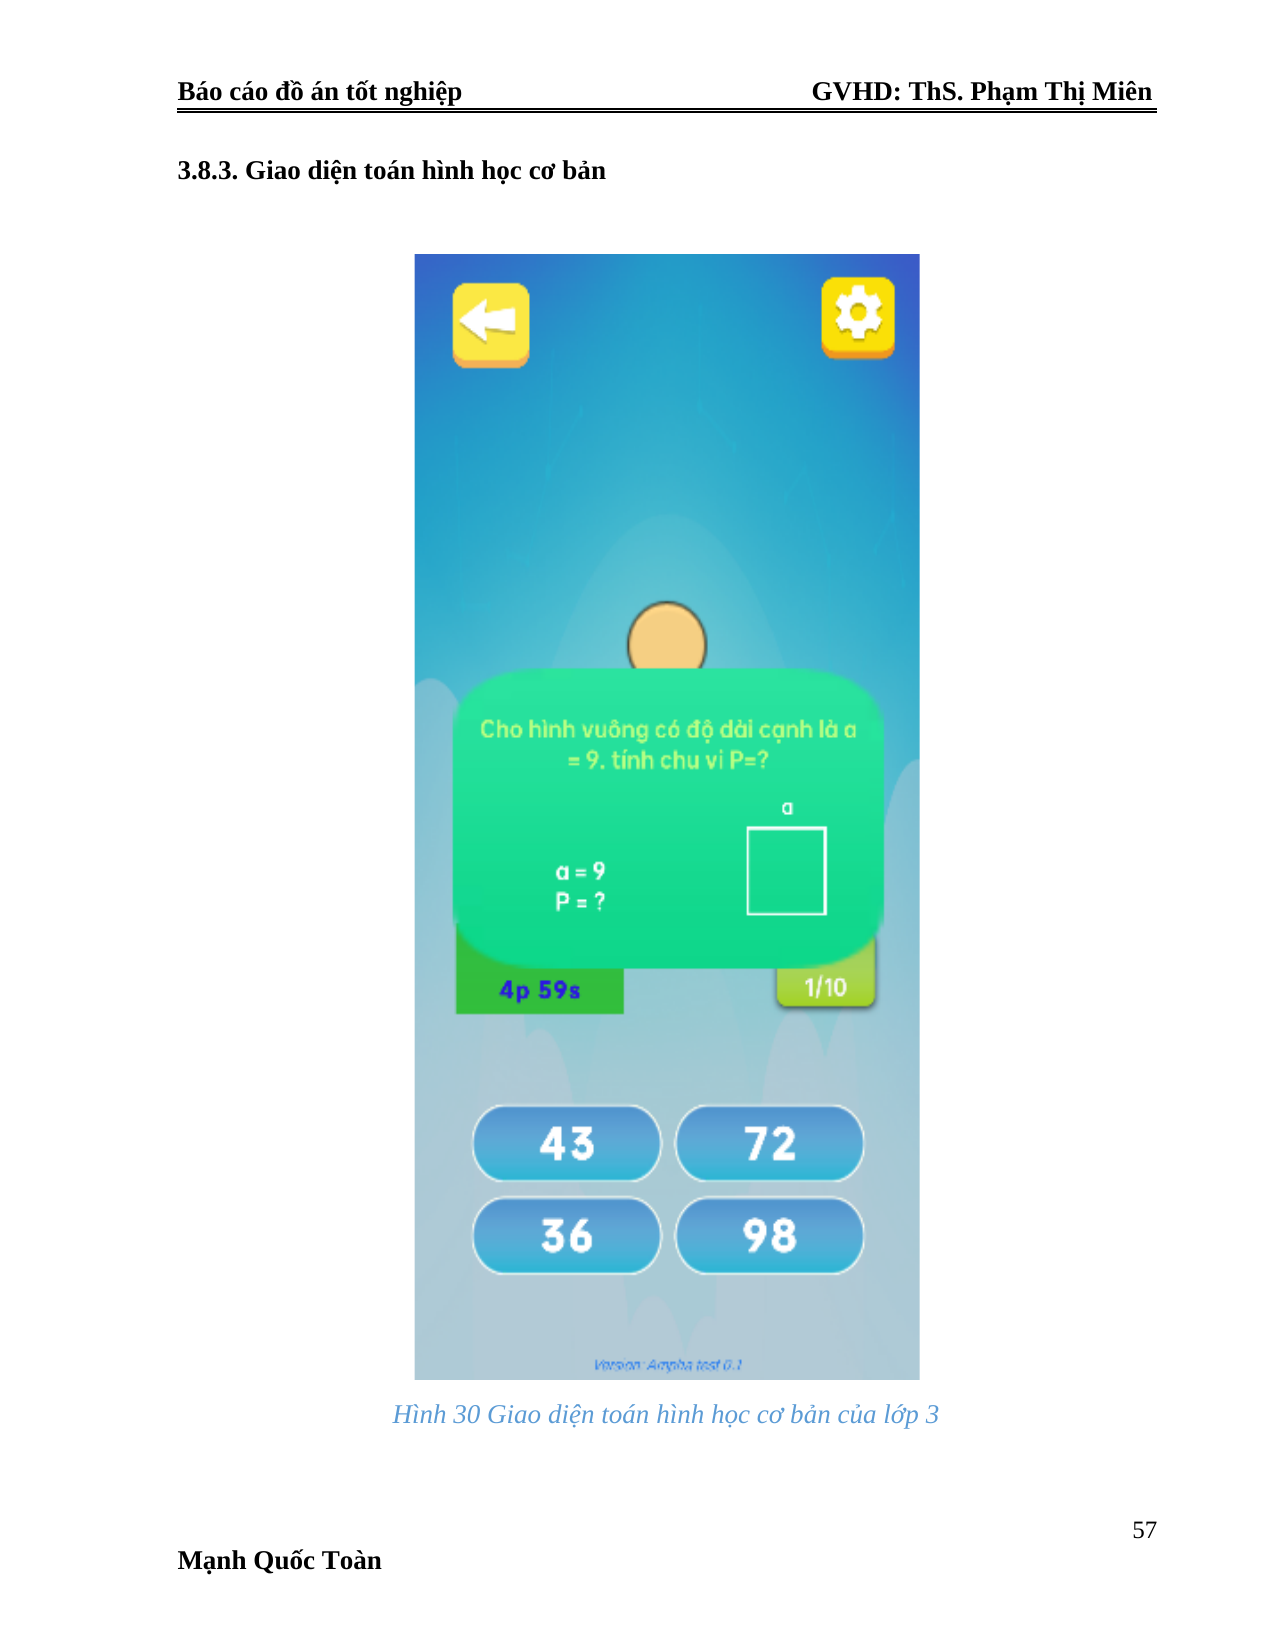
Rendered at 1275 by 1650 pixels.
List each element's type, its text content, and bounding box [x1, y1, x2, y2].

picture [414, 254, 920, 1380]
text Giao diện toán hình học cơ bản [177, 154, 1157, 185]
text Hình 30 Giao diện toán hình học cơ bản của lớp 3 [177, 1399, 1157, 1430]
